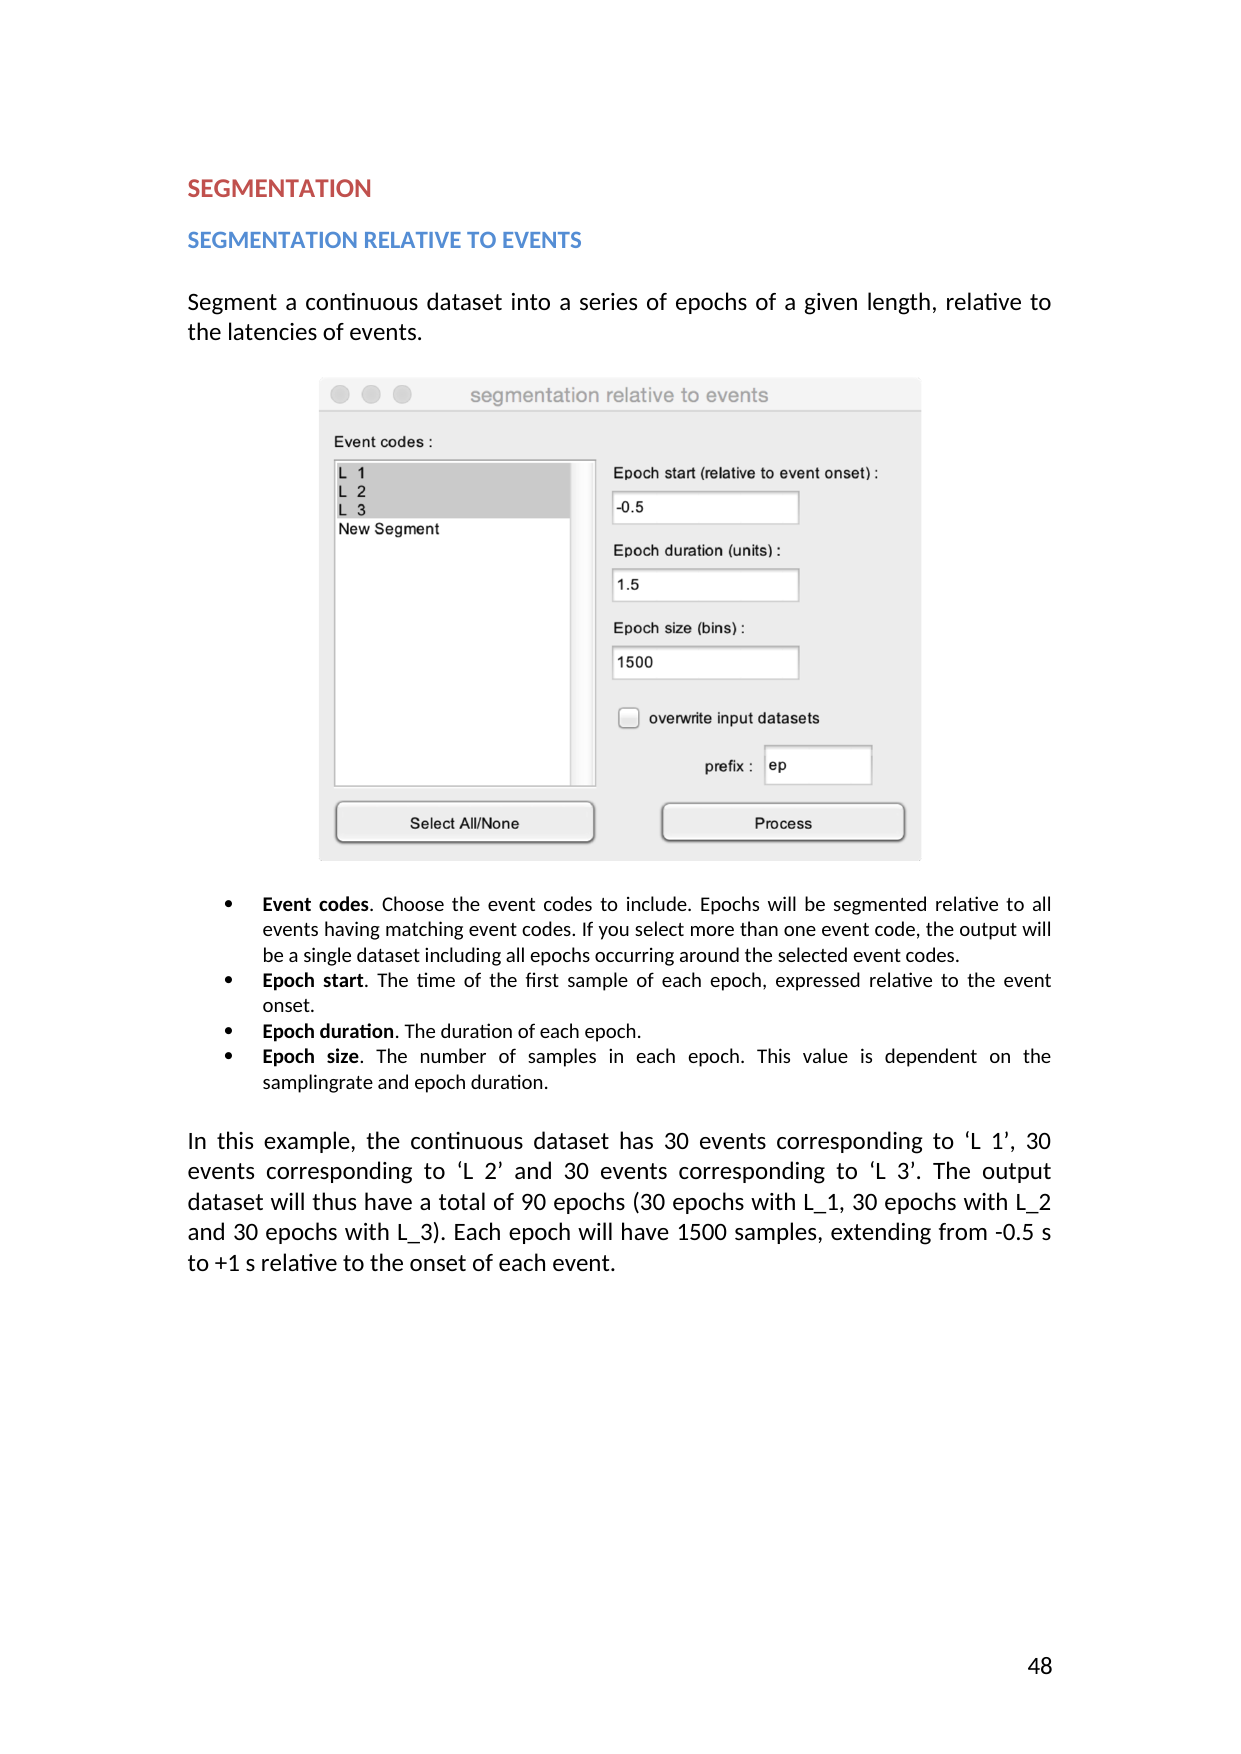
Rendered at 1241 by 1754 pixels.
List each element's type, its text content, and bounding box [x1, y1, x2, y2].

list Epoch size. The number of samples in each epoch. This value is dependent on the samplingrate and epoch duration. [225, 1043, 1053, 1094]
subtitle SEGMENTATION [187, 171, 1053, 204]
picture [318, 377, 922, 861]
subtitle SEGMENTATION RELATIVE TO EVENTS [187, 225, 1053, 255]
list Epoch start. The time of the first sample of each epoch, expressed relative to the event onset. [225, 967, 1053, 1018]
text Segment a continuous dataset into a series of epochs of a given length, relative to the latencies of events. [187, 286, 1053, 347]
list Event codes. Choose the event codes to include. Epochs will be segmented relative to all events having matching event codes. If you select more than one event code, the output will be a single dataset including all epochs occurring around the selected event codes. [225, 891, 1053, 967]
text In this example, the continuous dataset has 30 events corresponding to ‘L 1’, 30 events corresponding to ‘L 2’ and 30 events corresponding to ‘L 3’. The output dataset will thus have a total of 90 epochs (30 epochs with L_1, 30 epochs with L_2 and 30 epochs with L_3). Each epoch will have 1500 samples, extending from -0.5 s to +1 s relative to the onset of each event. [187, 1125, 1053, 1277]
list Epoch duration. The duration of each epoch. [225, 1018, 1053, 1043]
